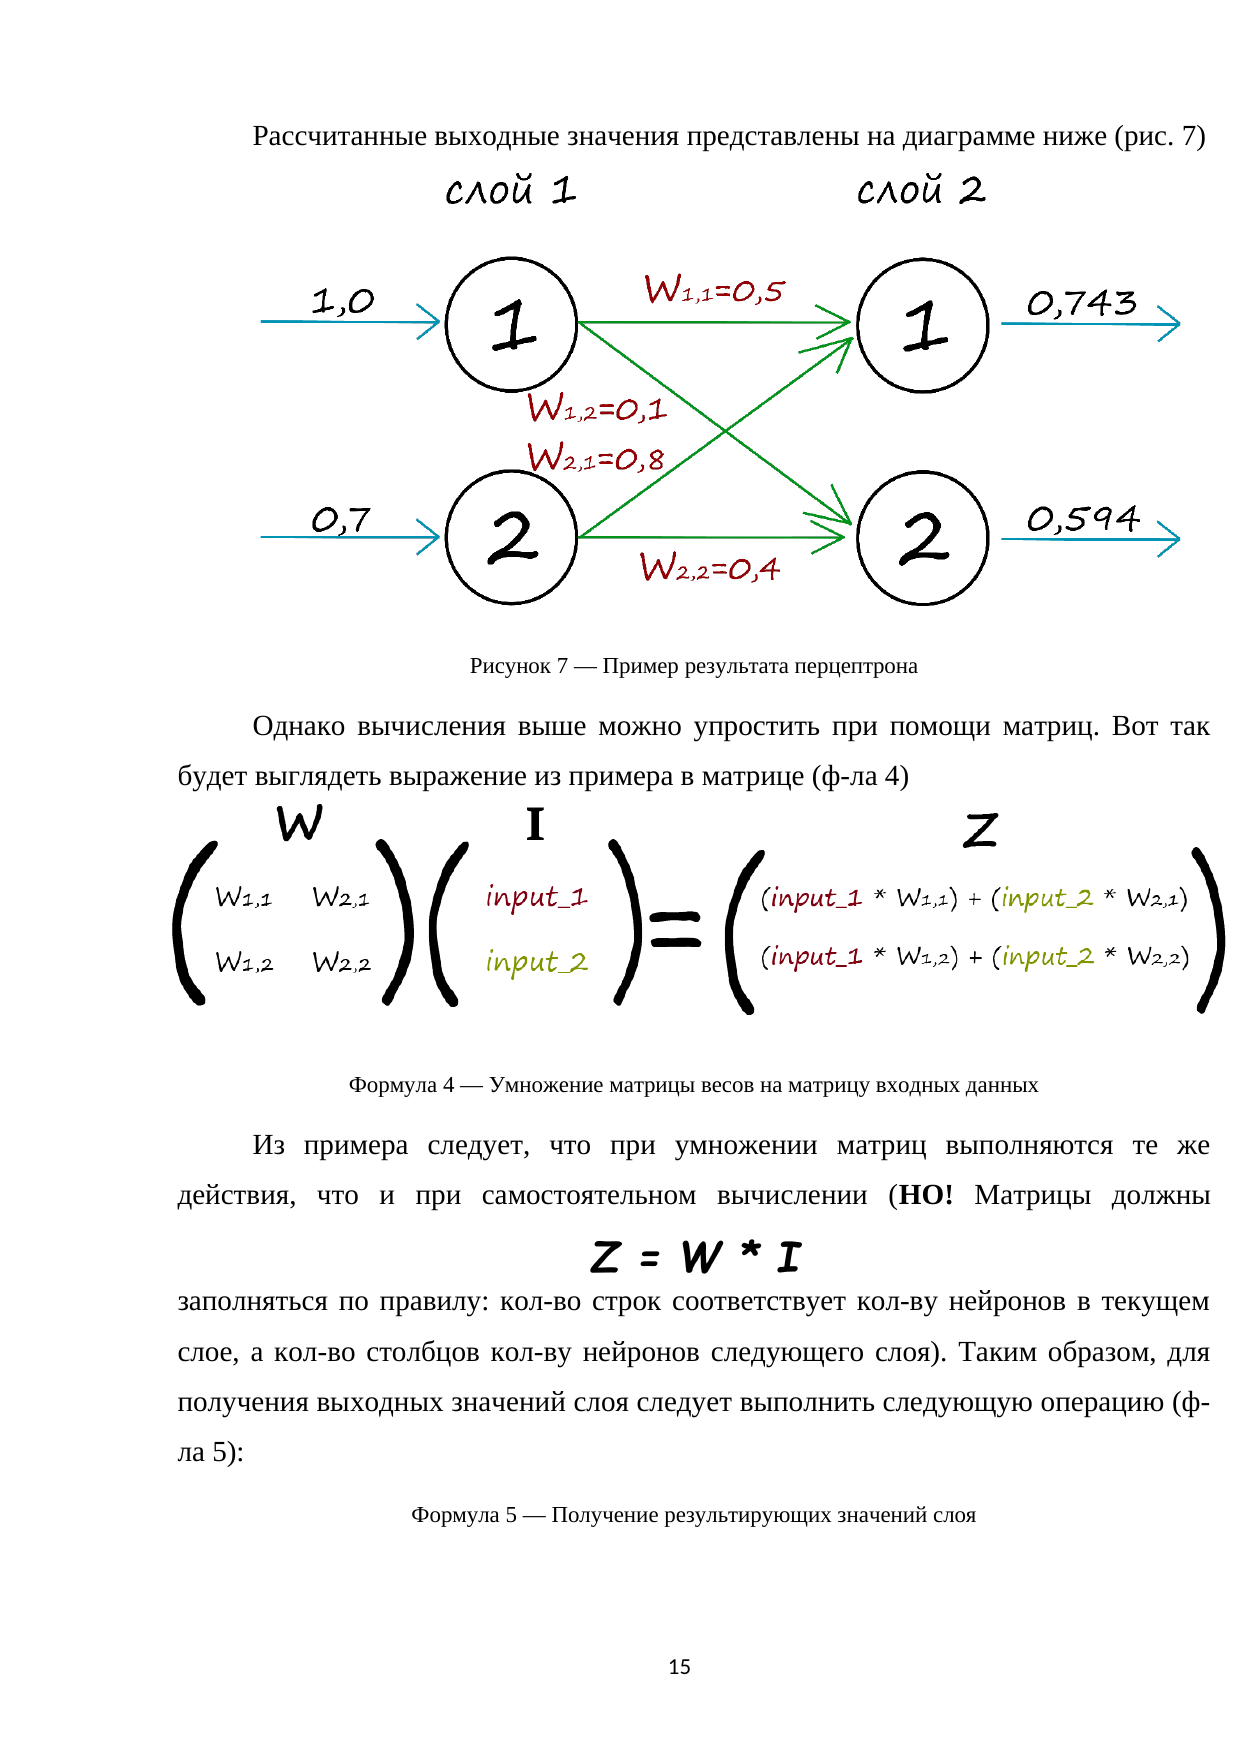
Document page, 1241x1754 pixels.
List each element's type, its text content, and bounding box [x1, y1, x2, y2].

text Однако вычисления выше можно упростить при помощи матриц. Вот так будет выглядеть выражение из примера в матрице (ф-ла 4) [177, 708, 1211, 792]
picture [260, 170, 1181, 606]
text Из примера следует, что при умножении матриц выполняются те же действия, что и при самостоятельном вычислении (НО! Матрицы должны заполняться по правилу: кол-во строк соответствует кол-ву нейронов в текущем слое, а кол-во столбцов кол-ву нейронов следующего слоя). Таким образом, для получения выходных значений слоя следует выполнить следующую операцию (ф-ла 5): [177, 1127, 1211, 1468]
picture [158, 798, 1231, 1025]
text Формула 4 — Умножение матрицы весов на матрицу входных данных [177, 1025, 1211, 1097]
text Формула 5 — Получение результирующих значений слоя [177, 1501, 1211, 1528]
picture [589, 1235, 804, 1284]
text Рассчитанные выходные значения представлены на диаграмме ниже (рис. 7) [177, 118, 1211, 152]
